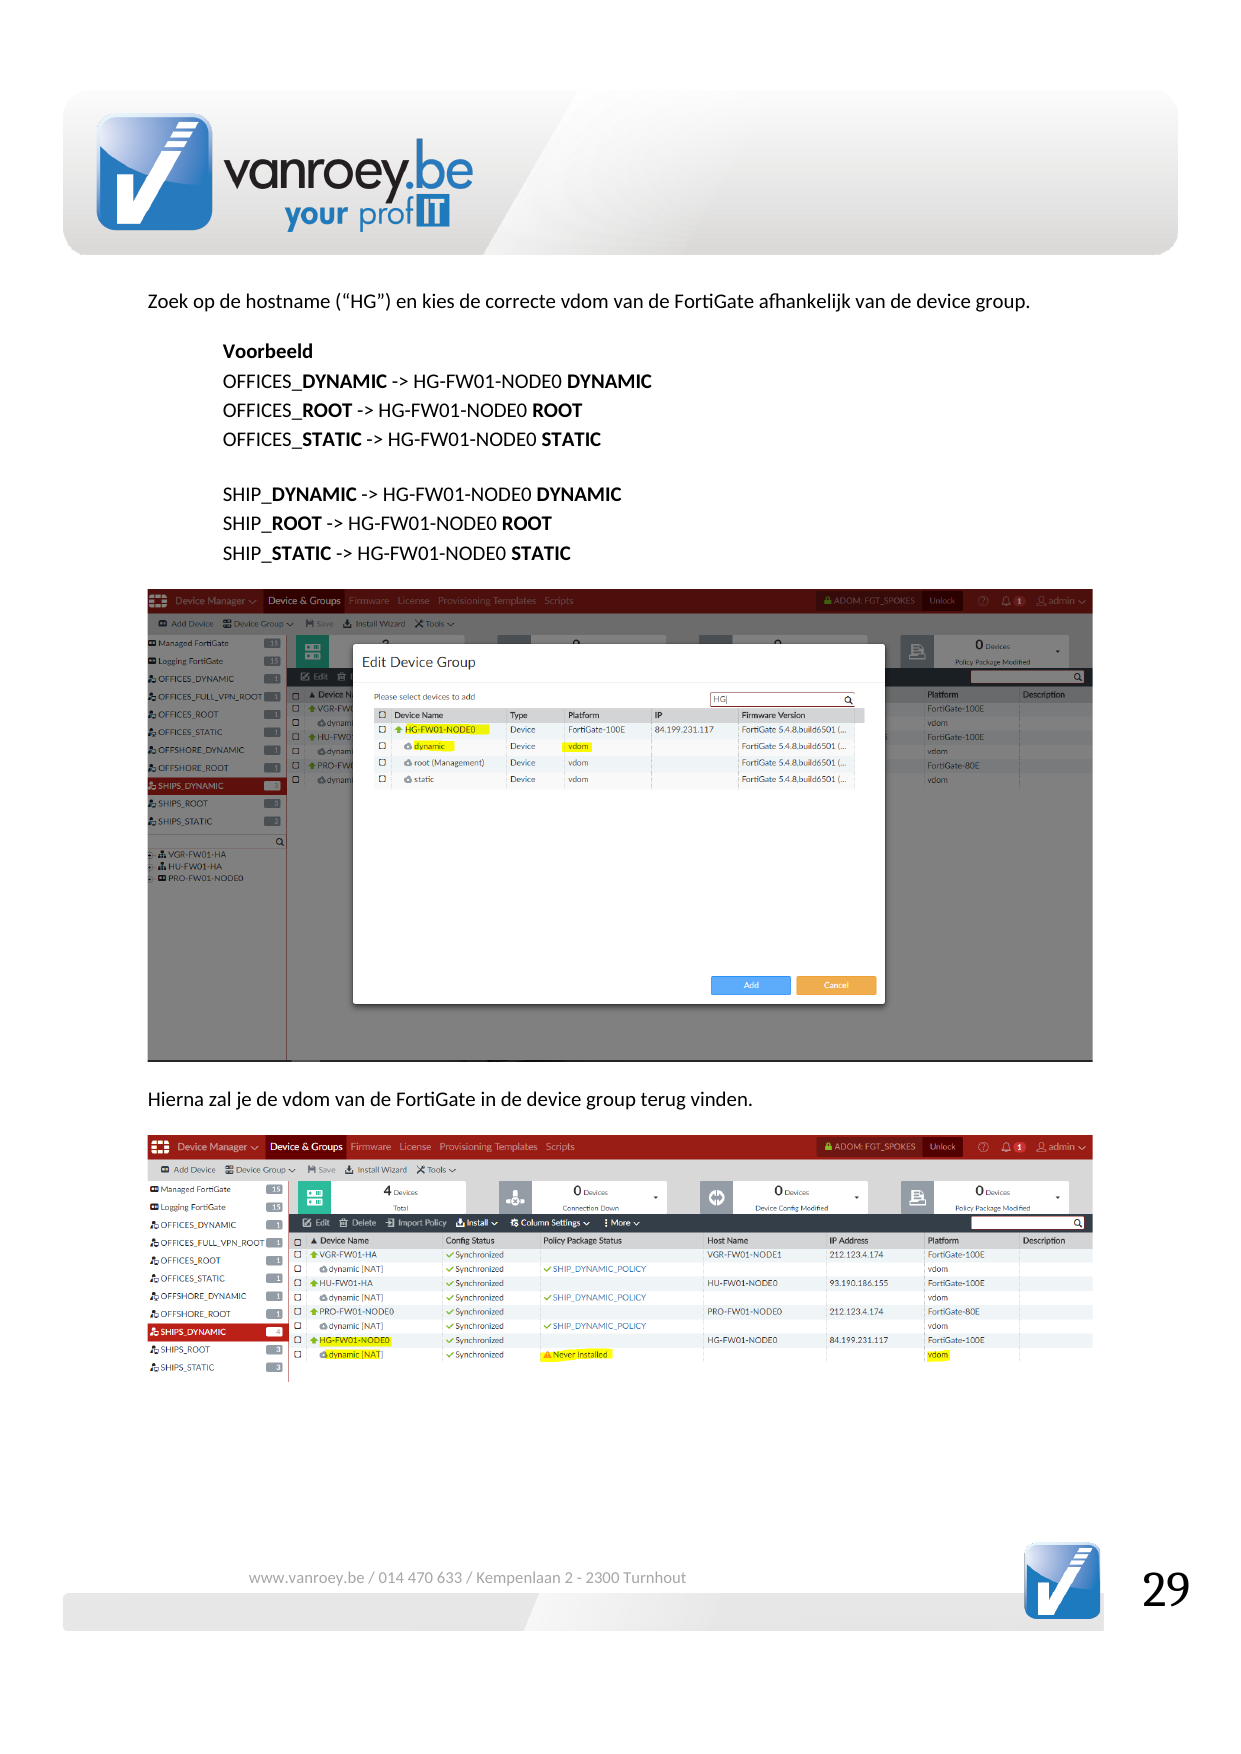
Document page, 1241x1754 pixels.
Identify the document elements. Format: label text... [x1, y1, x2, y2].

list Voorbeeld [223, 339, 1093, 364]
list OFFICES_DYNAMIC -> HG-FW01-NODE0 DYNAMIC [223, 368, 1093, 393]
list SHIP_STATIC -> HG-FW01-NODE0 STATIC [223, 540, 1093, 565]
picture [147, 589, 1093, 1062]
picture [62, 1542, 1103, 1631]
list SHIP_DYNAMIC -> HG-FW01-NODE0 DYNAMIC SHIP_ROOT -> HG-FW01-NODE0 ROOT [223, 481, 1093, 536]
list OFFICES_STATIC -> HG-FW01-NODE0 STATIC [223, 426, 1093, 478]
picture [63, 90, 1178, 255]
list OFFICES_ROOT -> HG-FW01-NODE0 ROOT [223, 397, 1093, 422]
text Zoek op de hostname (“HG”) en kies de correcte vdom van de FortiGate afhankelijk van de device group. [148, 289, 1093, 314]
picture [147, 1135, 1093, 1382]
text Hierna zal je de vdom van de FortiGate in de device group terug vinden. [148, 1086, 1093, 1111]
